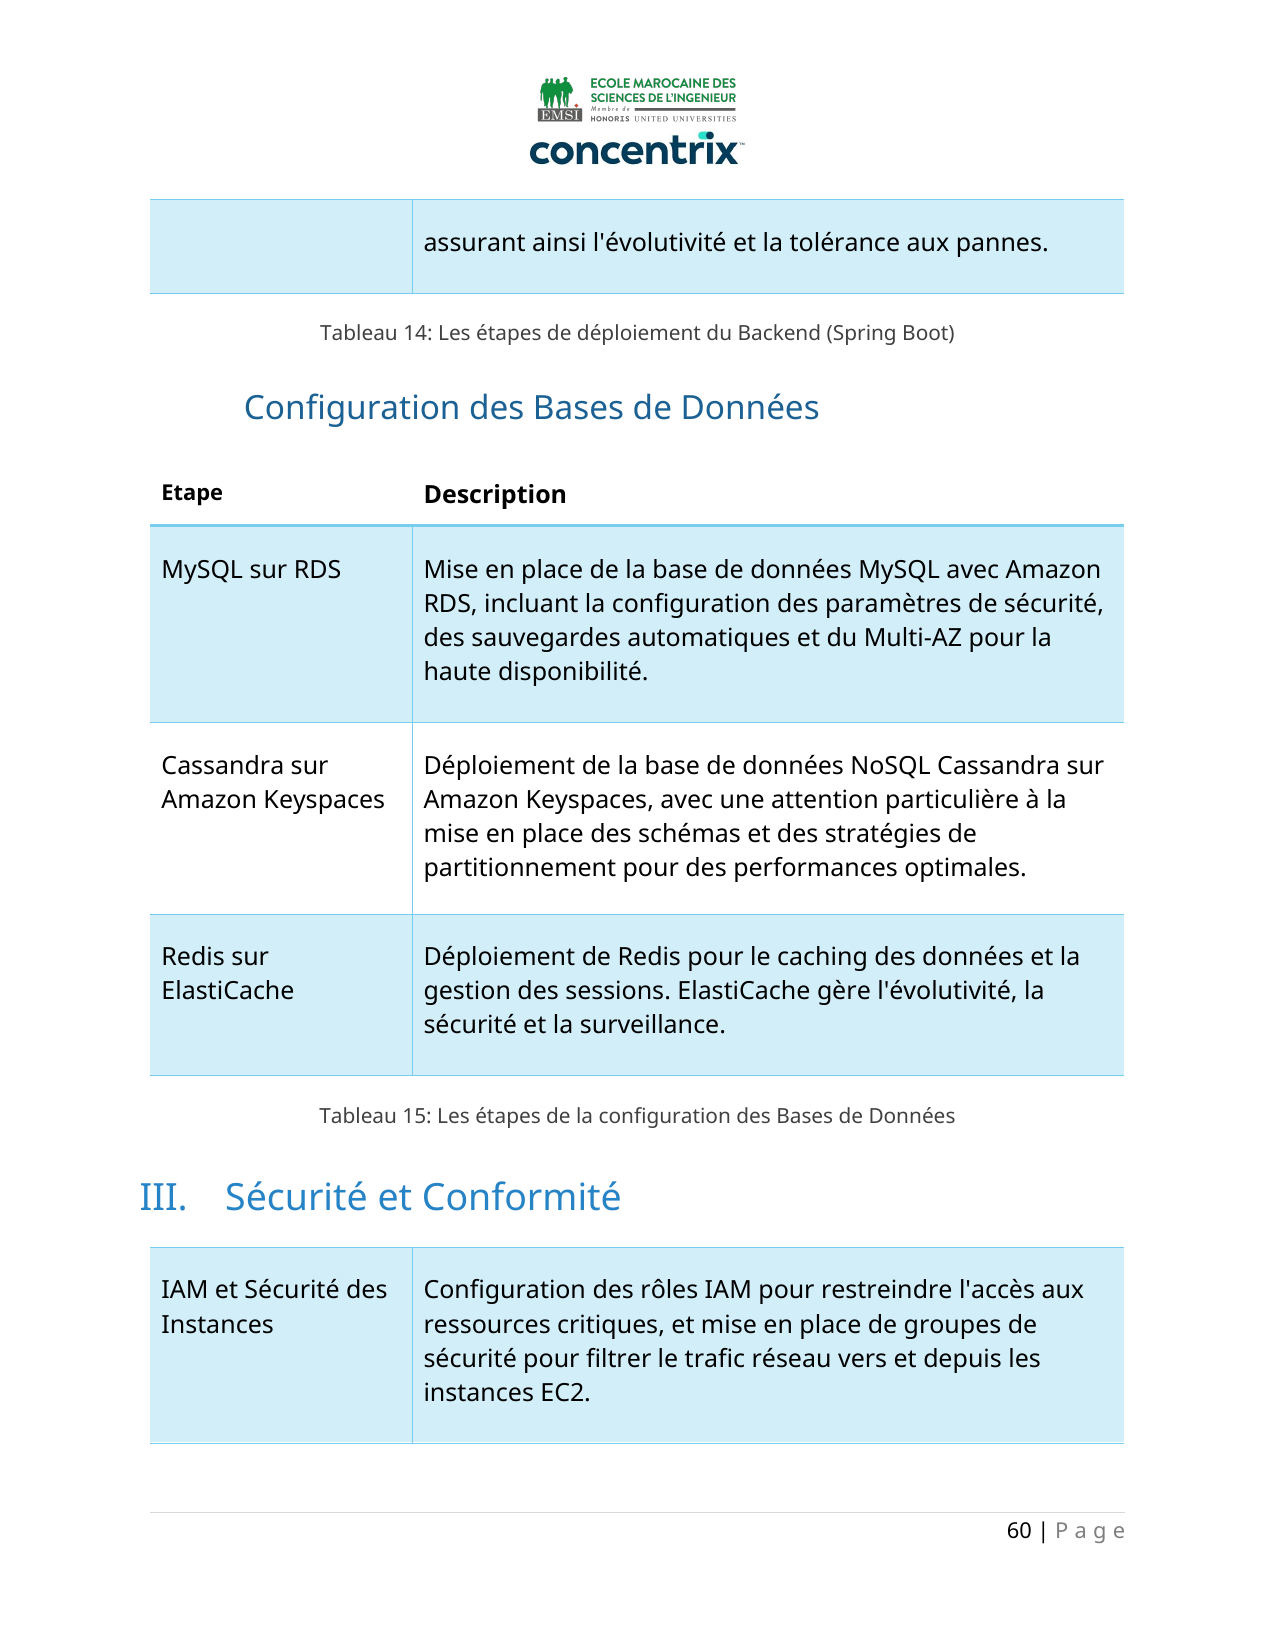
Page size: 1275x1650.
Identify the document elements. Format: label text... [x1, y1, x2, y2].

text Tableau 15: Les étapes de la configuration des Bases de Données [150, 1101, 1125, 1129]
table_header Etape [150, 452, 412, 523]
subtitle Sécurité et Conformité [187, 1170, 1125, 1221]
subtitle Configuration des Bases de Données [150, 384, 1125, 429]
table_header Configuration des rôles IAM pour restreindre l'accès aux ressources critiques, et mise en place de groupes de sécurité pour filtrer le trafic réseau vers et depuis les instances EC2. [413, 1248, 1124, 1442]
table_header Description [412, 452, 1124, 523]
table_cell Mise en place de la base de données MySQL avec Amazon RDS, incluant la configuration des paramètres de sécurité, des sauvegardes automatiques et du Multi-AZ pour la haute disponibilité. [413, 527, 1124, 722]
picture [528, 75, 747, 170]
table_cell Déploiement de la base de données NoSQL Cassandra sur Amazon Keyspaces, avec une attention particulière à la mise en place des schémas et des stratégies de partitionnement pour des performances optimales. [413, 723, 1124, 913]
table_cell Déploiement de Redis pour le caching des données et la gestion des sessions. ElastiCache gère l'évolutivité, la sécurité et la surveillance. [413, 915, 1124, 1075]
table_cell Mise en place de l'ELB [150, 200, 412, 293]
table_cell MySQL sur RDS [150, 527, 412, 722]
text Tableau 14: Les étapes de déploiement du Backend (Spring Boot) [150, 318, 1125, 347]
table_cell Redis sur ElastiCache [150, 915, 412, 1075]
table_header IAM et Sécurité des Instances [150, 1248, 412, 1442]
table_cell Cassandra sur Amazon Keyspaces [150, 723, 412, 913]
